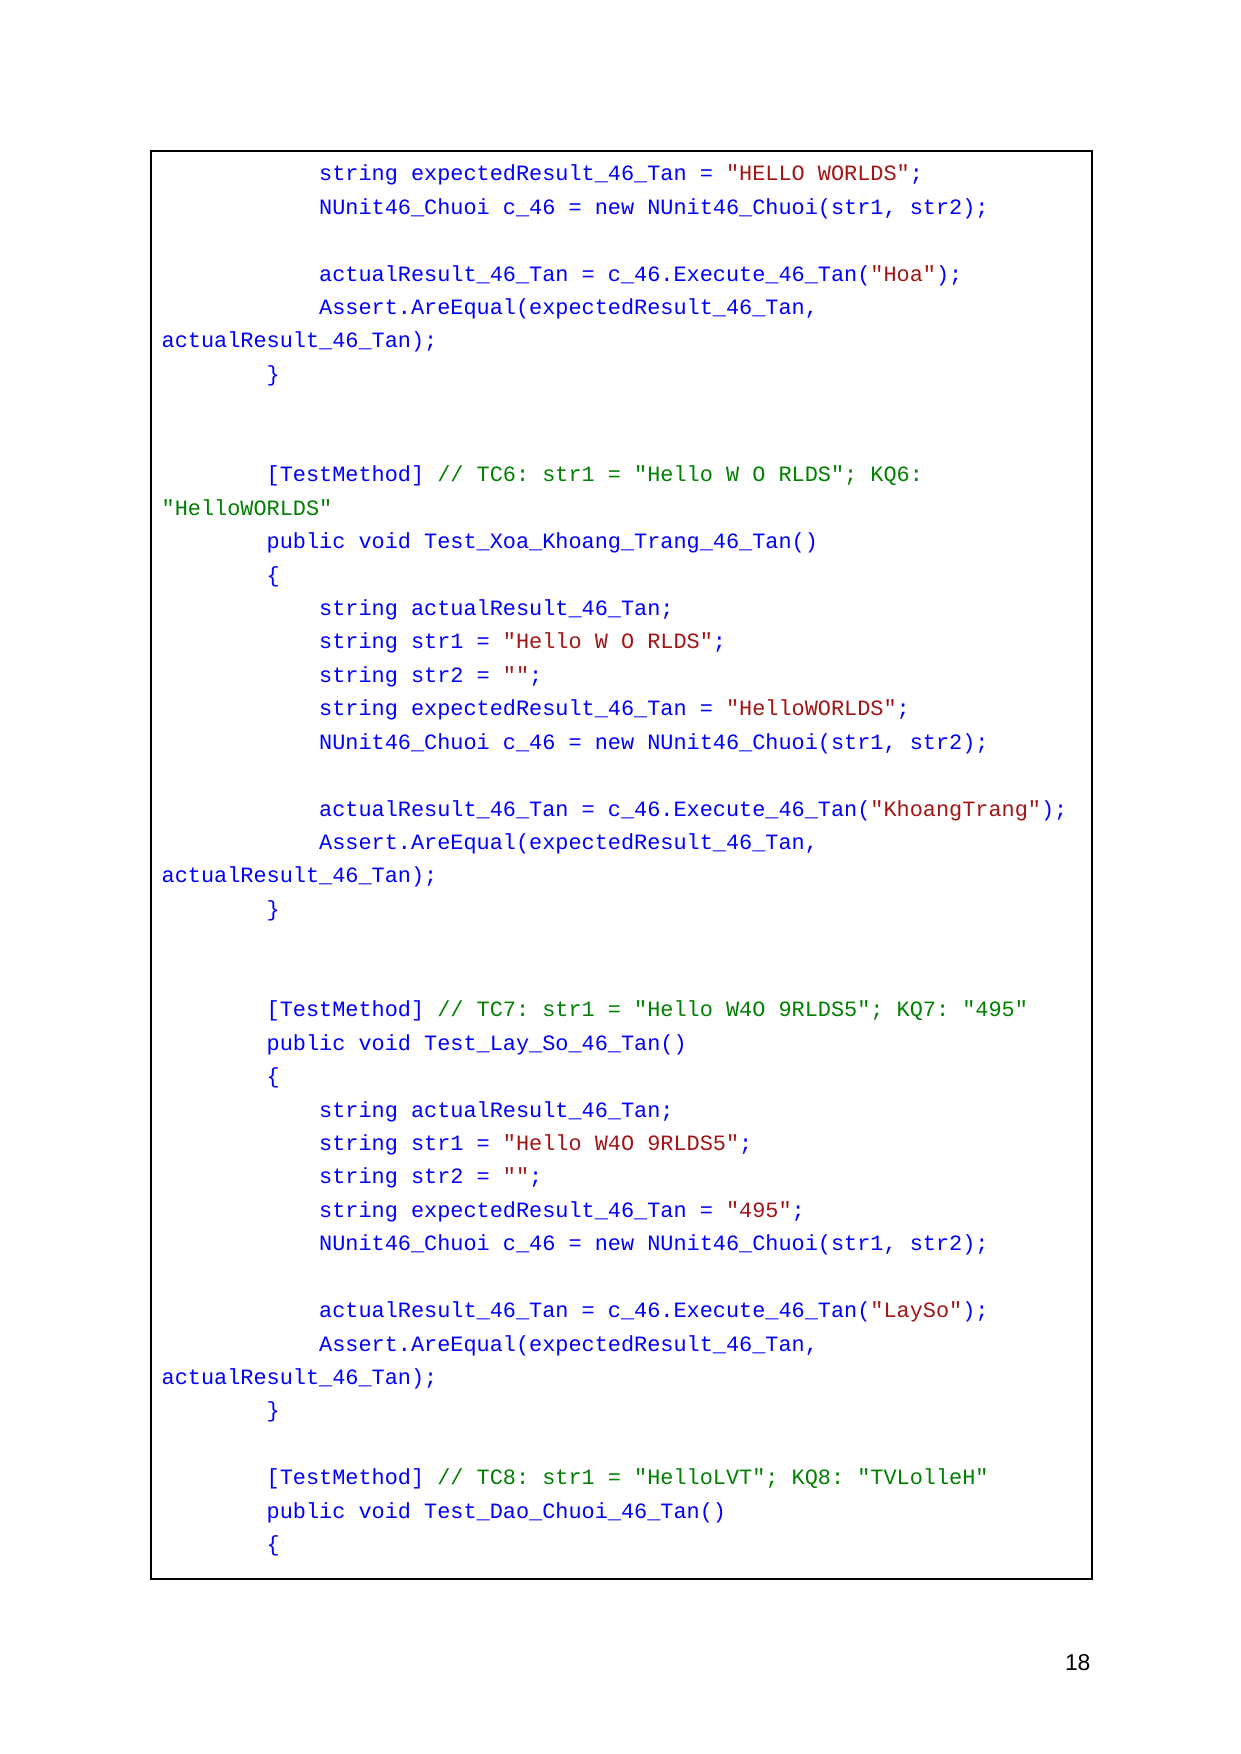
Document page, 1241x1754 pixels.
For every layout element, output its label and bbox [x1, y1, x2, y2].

table_header [152, 152, 1091, 1578]
